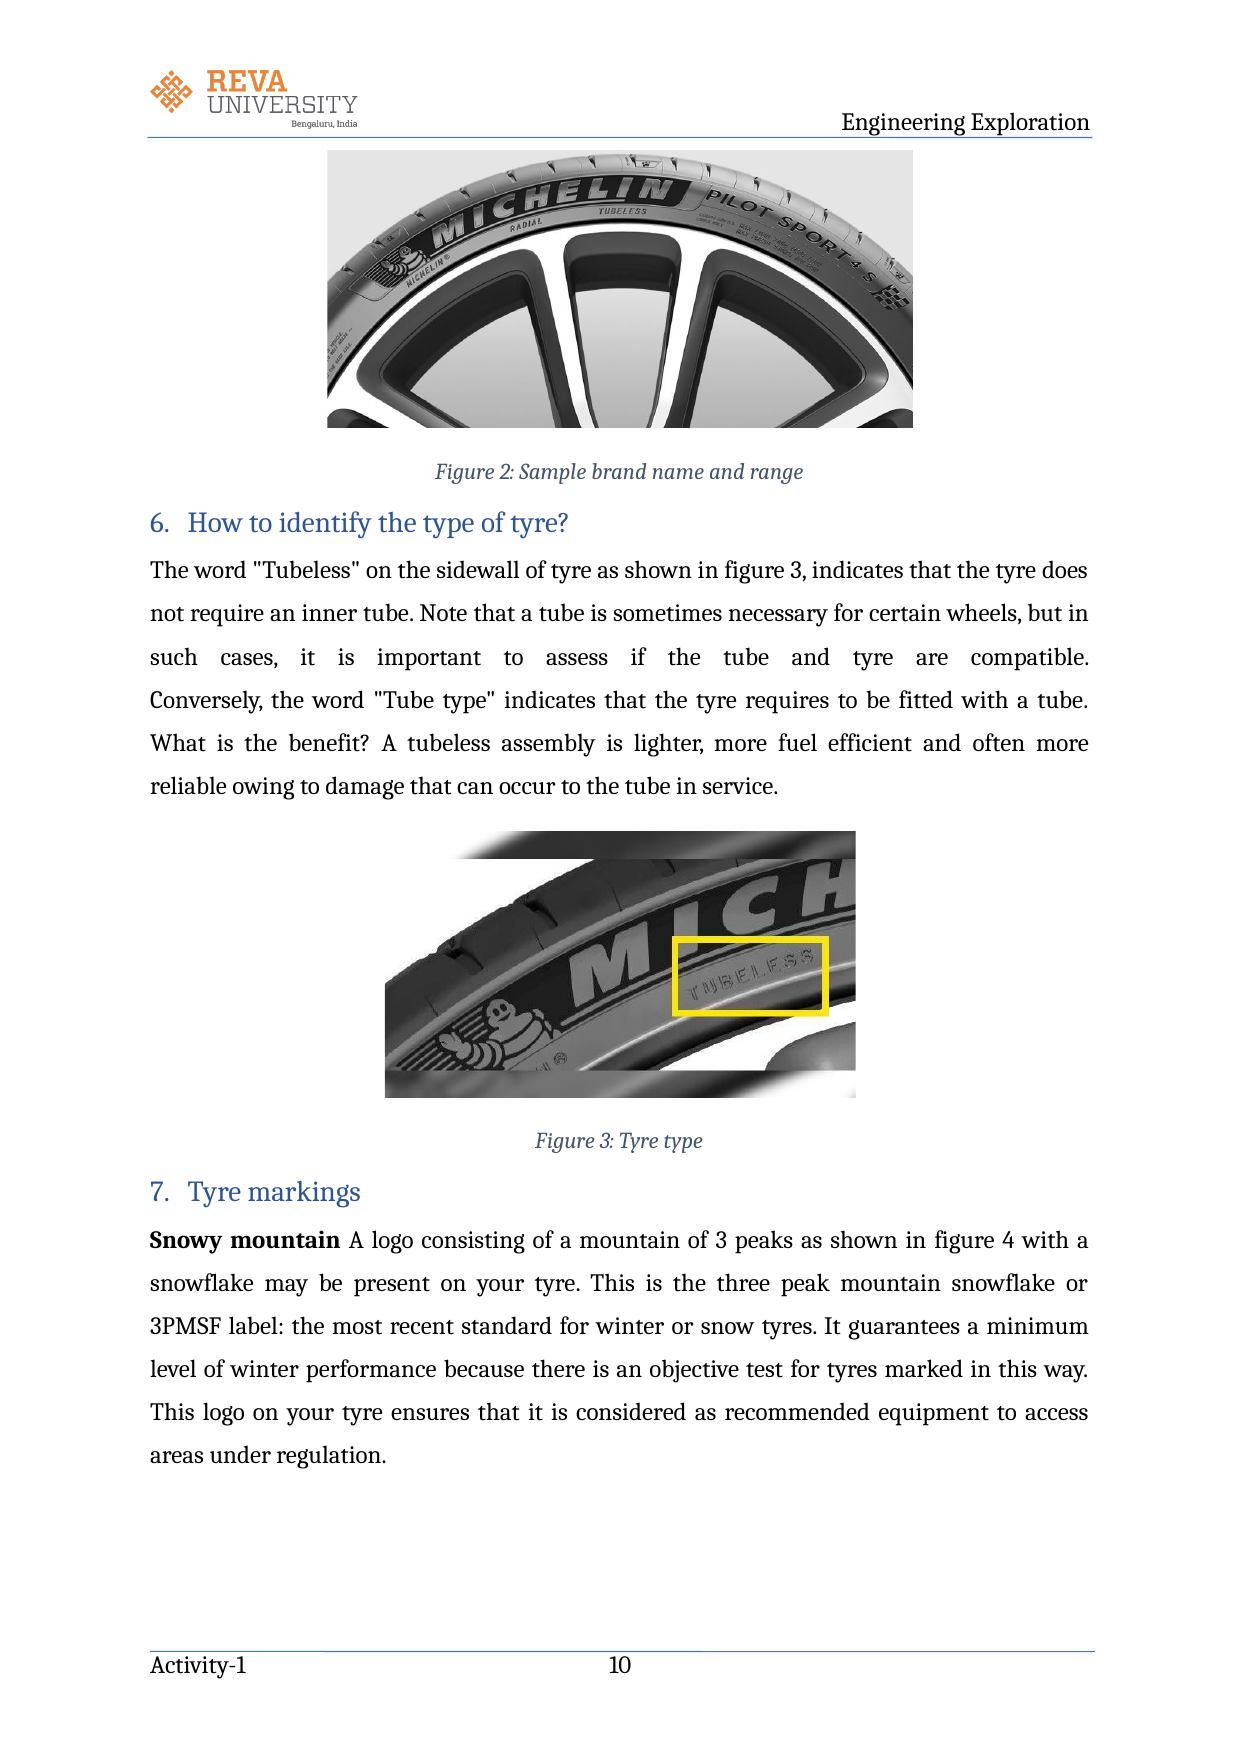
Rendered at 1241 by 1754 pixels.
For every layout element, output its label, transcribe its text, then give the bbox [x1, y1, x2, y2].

text Snowy mountain A logo consisting of a mountain of 3 peaks as shown in figure 4 with a snowflake may be present on your tyre. This is the three peak mountain snowflake or 3PMSF label: the most recent standard for winter or snow tyres. It guarantees a minimum level of winter performance because there is an objective test for tyres marked in this way. This logo on your tyre ensures that it is considered as recommended equipment to access areas under regulation. [150, 1226, 1090, 1470]
picture [327, 150, 913, 428]
subtitle How to identify the type of tyre? [150, 506, 1090, 539]
subtitle Tyre markings [150, 1176, 1090, 1209]
picture [384, 831, 856, 1098]
text Figure 2: Sample brand name and range [150, 459, 1090, 485]
text Figure 3: Tyre type [150, 1128, 1090, 1155]
picture [150, 70, 358, 130]
text The word "Tubeless" on the sidewall of tyre as shown in figure 3, indicates that the tyre does not require an inner tube. Note that a tube is sometimes necessary for certain wheels, but in such cases, it is important to assess if the tube and tyre are compatible. Conversely, the word "Tube type" indicates that the tyre requires to be fitted with a tube. What is the benefit? A tubeless assembly is lighter, more fuel efficient and often more reliable owing to damage that can occur to the tube in service. [150, 556, 1090, 801]
